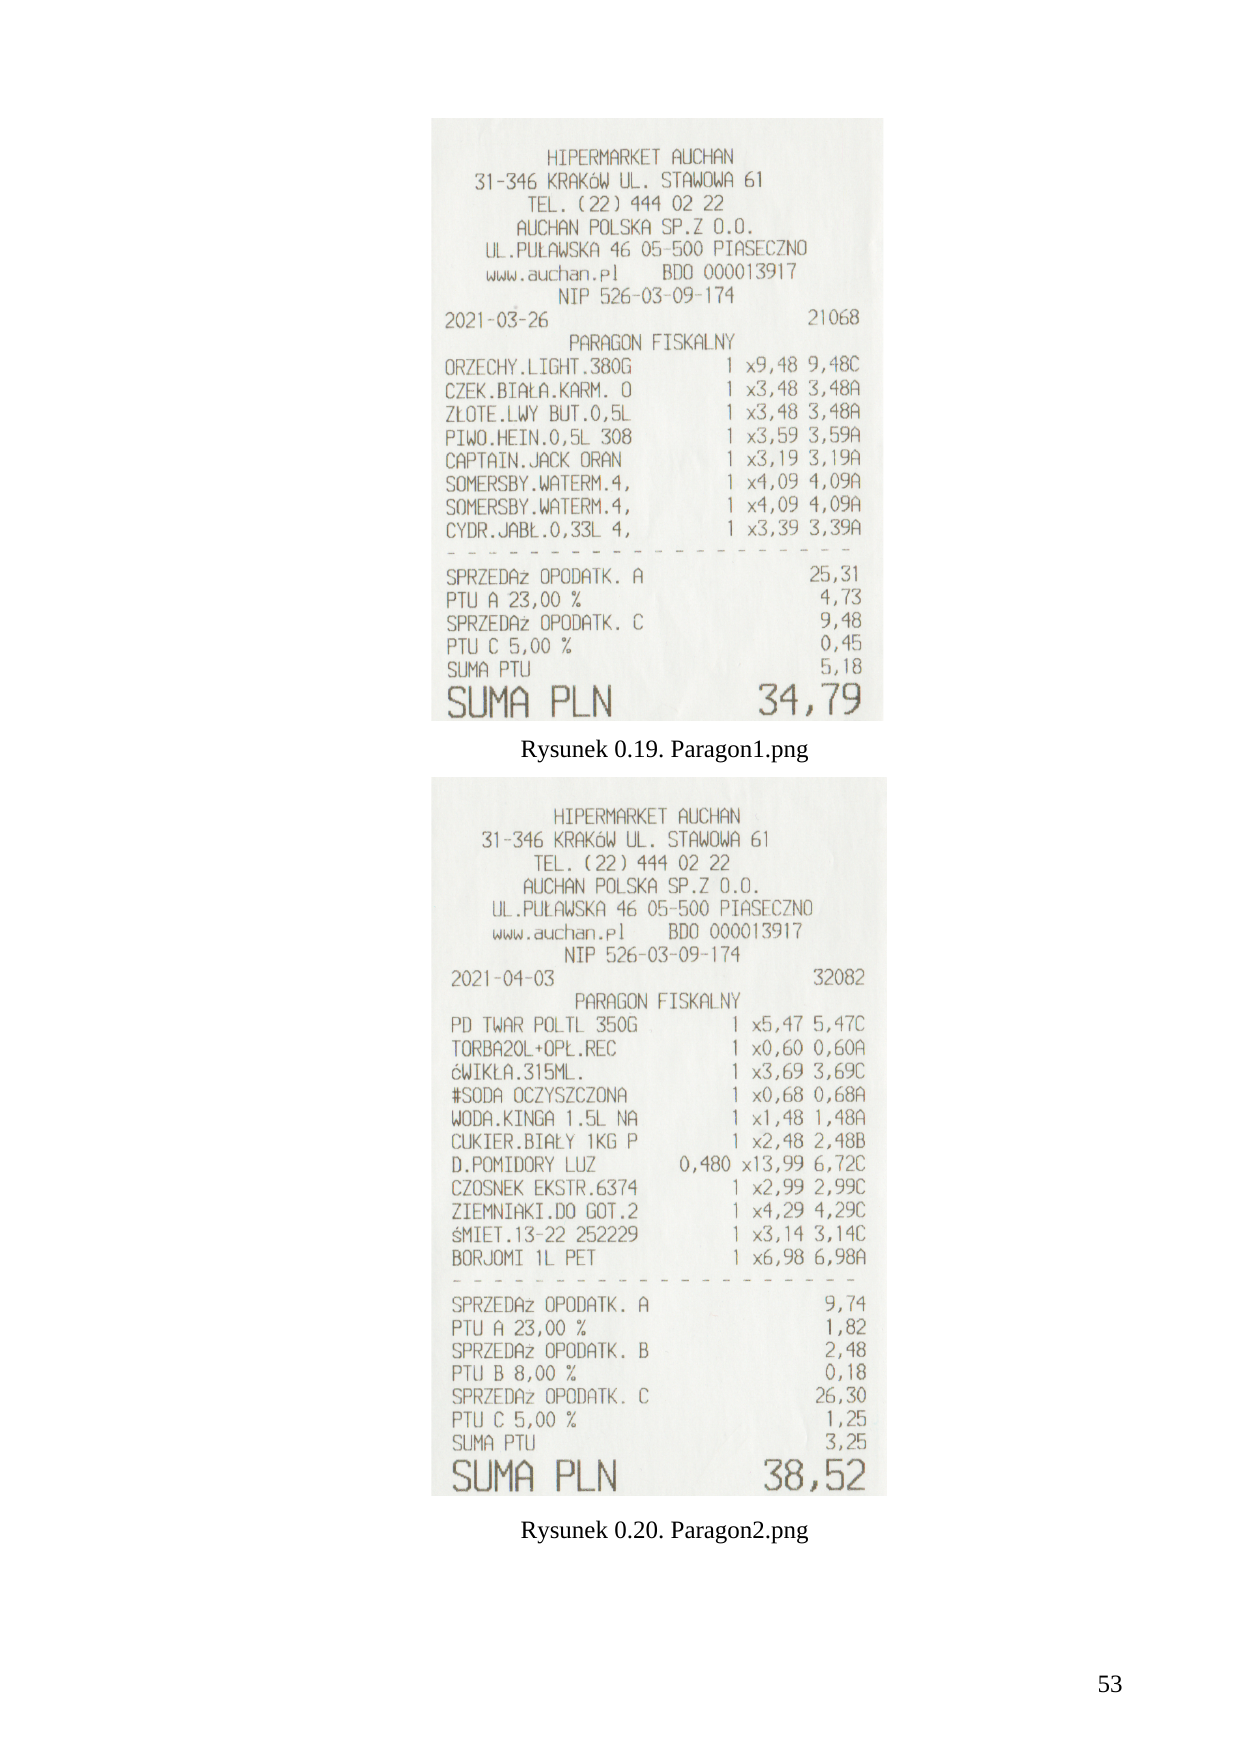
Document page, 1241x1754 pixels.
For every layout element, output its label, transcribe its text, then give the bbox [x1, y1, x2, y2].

picture [431, 777, 887, 1496]
picture [431, 118, 884, 721]
